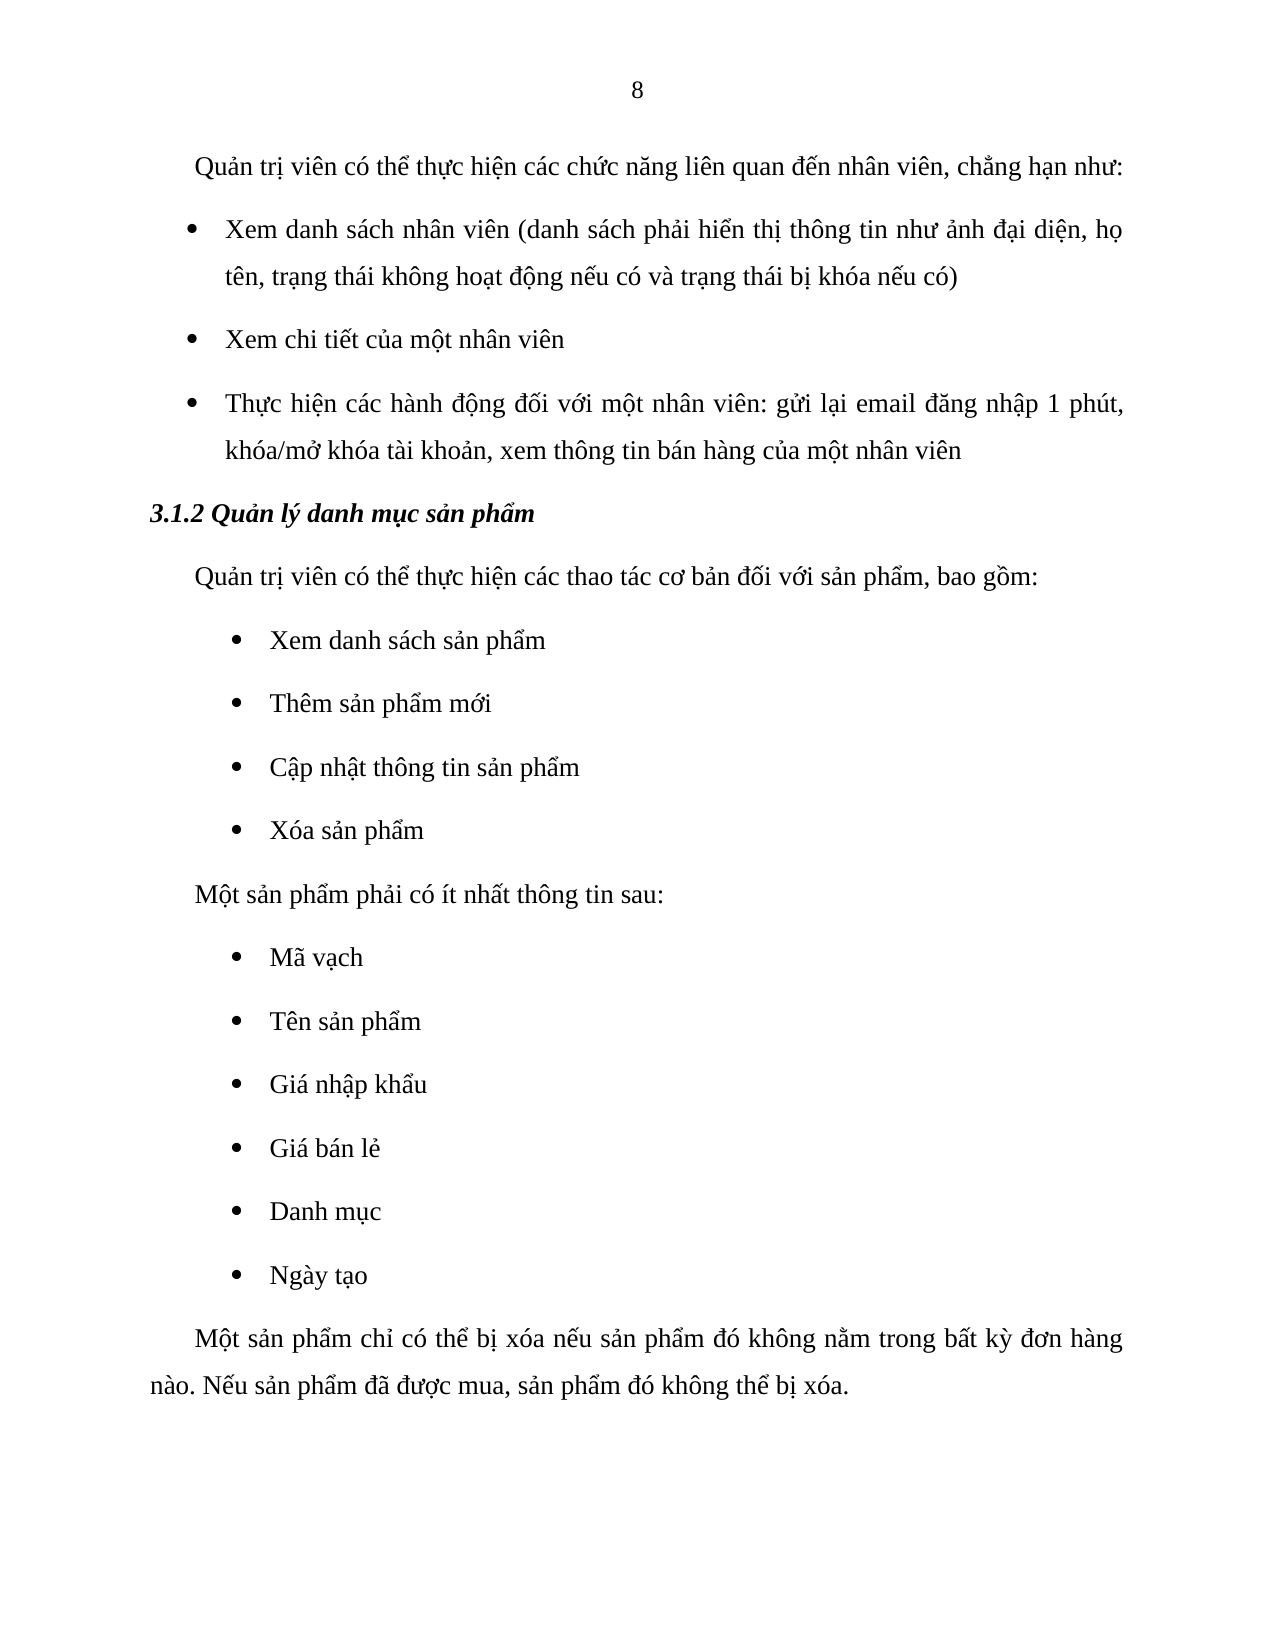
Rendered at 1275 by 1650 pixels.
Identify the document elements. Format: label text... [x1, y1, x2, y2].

list Danh mục [232, 1195, 1125, 1227]
list Ngày tạo [232, 1259, 1125, 1290]
list Thực hiện các hành động đối với một nhân viên: gửi lại email đăng nhập 1 phút, khóa/mở khóa tài khoản, xem thông tin bán hàng của một nhân viên [187, 387, 1125, 465]
list Xem danh sách nhân viên (danh sách phải hiển thị thông tin như ảnh đại diện, họ tên, trạng thái không hoạt động nếu có và trạng thái bị khóa nếu có) [187, 213, 1125, 291]
list Giá nhập khẩu [232, 1068, 1125, 1099]
list Xem chi tiết của một nhân viên [187, 323, 1125, 355]
list Tên sản phẩm [232, 1005, 1125, 1036]
list Mã vạch [232, 941, 1125, 972]
text Quản trị viên có thể thực hiện các chức năng liên quan đến nhân viên, chẳng hạn như: [150, 150, 1125, 181]
text 3.1.2 Quản lý danh mục sản phẩm [150, 497, 1125, 528]
text Một sản phẩm phải có ít nhất thông tin sau: [150, 878, 1125, 909]
list Cập nhật thông tin sản phẩm [232, 751, 1125, 782]
list Xóa sản phẩm [232, 814, 1125, 846]
text Quản trị viên có thể thực hiện các thao tác cơ bản đối với sản phẩm, bao gồm: [150, 560, 1125, 592]
text Một sản phẩm chỉ có thể bị xóa nếu sản phẩm đó không nằm trong bất kỳ đơn hàng nào. Nếu sản phẩm đã được mua, sản phẩm đó không thể bị xóa. [150, 1322, 1125, 1400]
list Giá bán lẻ [232, 1132, 1125, 1163]
list Thêm sản phẩm mới [232, 687, 1125, 718]
list Xem danh sách sản phẩm [232, 624, 1125, 655]
